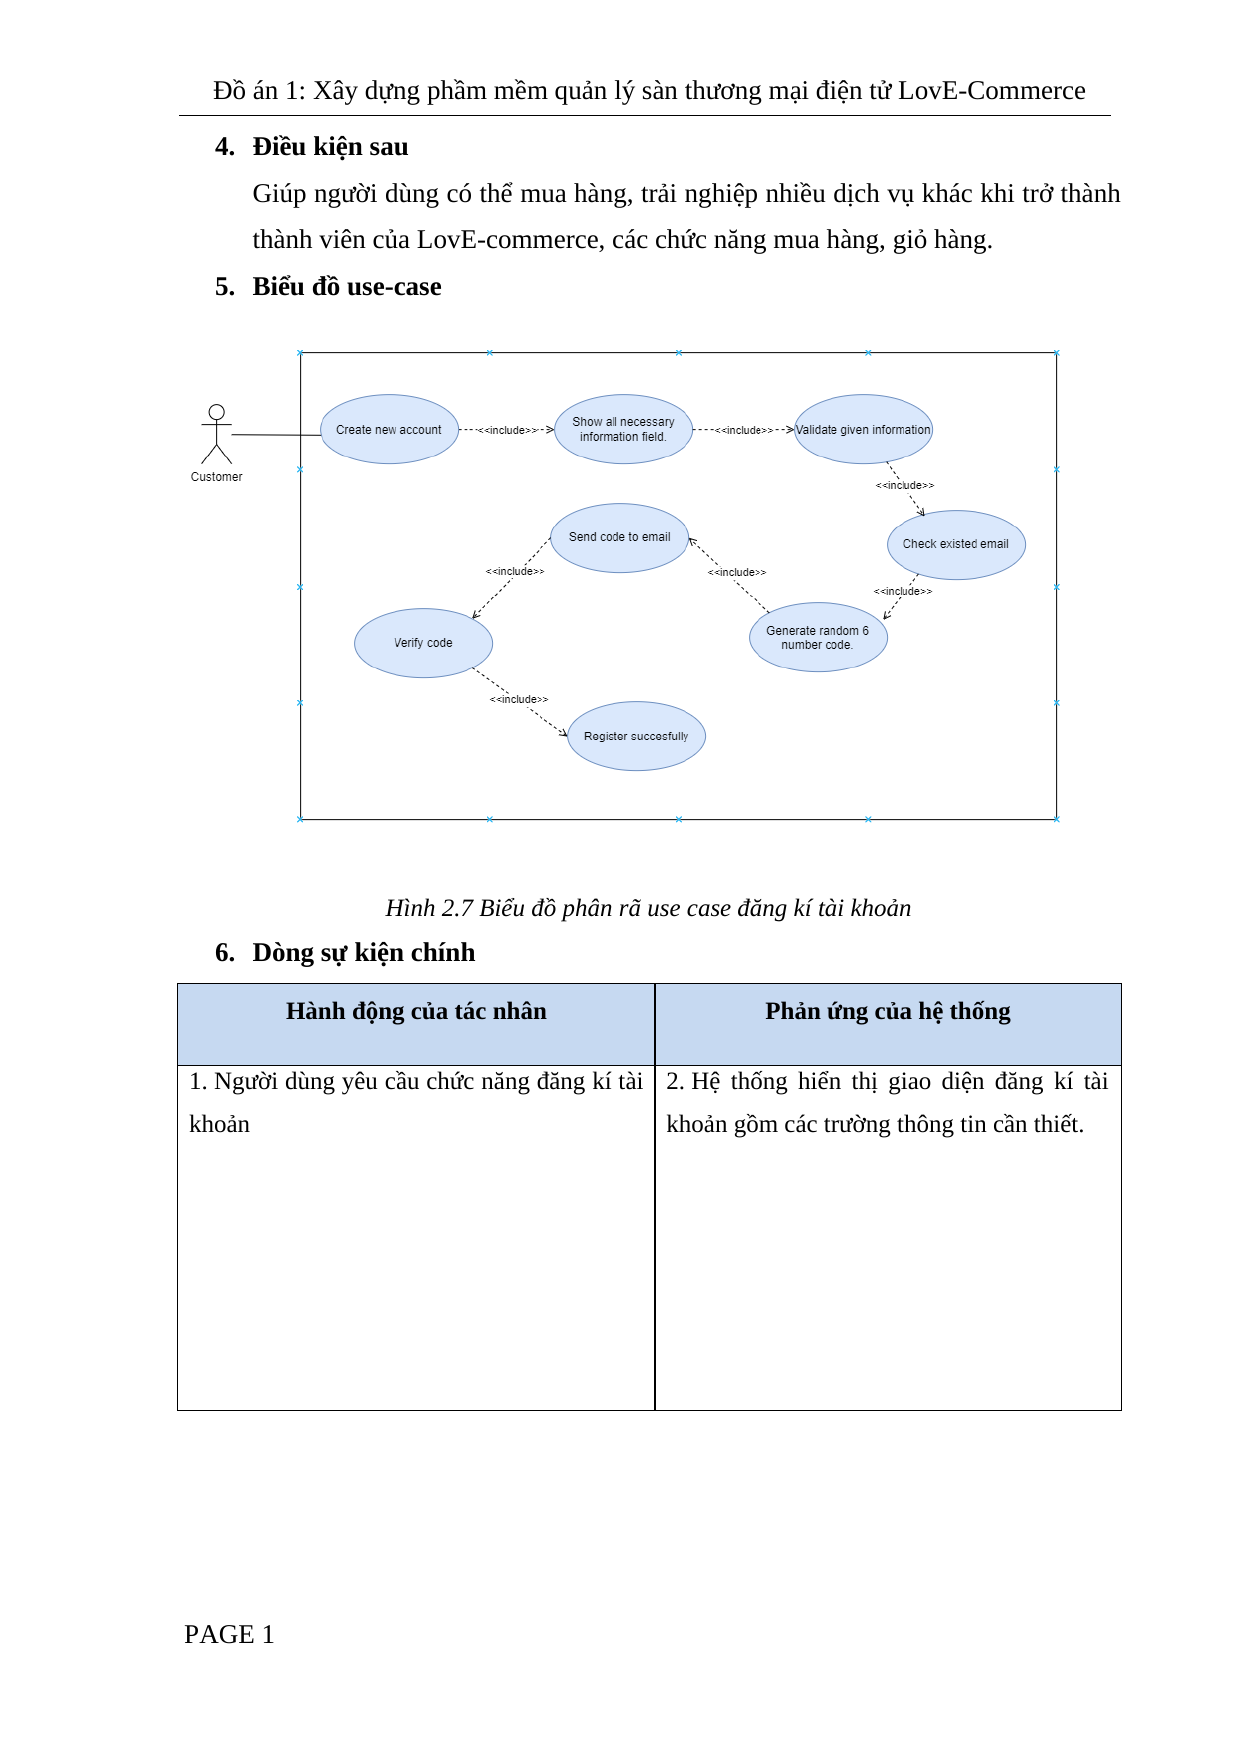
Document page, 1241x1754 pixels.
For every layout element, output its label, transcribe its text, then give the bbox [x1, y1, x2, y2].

text Giúp người dùng có thể mua hàng, trải nghiệp nhiều dịch vụ khác khi trở thành thành viên của LovE-commerce, các chức năng mua hàng, giỏ hàng. [252, 177, 1122, 254]
list Biểu đồ use-case [215, 270, 1122, 301]
list Điều kiện sau [215, 130, 1122, 161]
table_header Phản ứng của hệ thống [656, 984, 1121, 1065]
table_cell Hệ thống hiển thị giao diện đăng kí tài khoản gồm các trường thông tin cần thiết. [656, 1066, 1121, 1410]
table_cell Người dùng yêu cầu chức năng đăng kí tài khoản [178, 1066, 654, 1410]
text Hình 2.7 Biểu đồ phân rã use case đăng kí tài khoản [177, 893, 1122, 922]
table_header Hành động của tác nhân [178, 984, 654, 1065]
list Dòng sự kiện chính [215, 936, 1122, 967]
picture [177, 316, 1122, 878]
